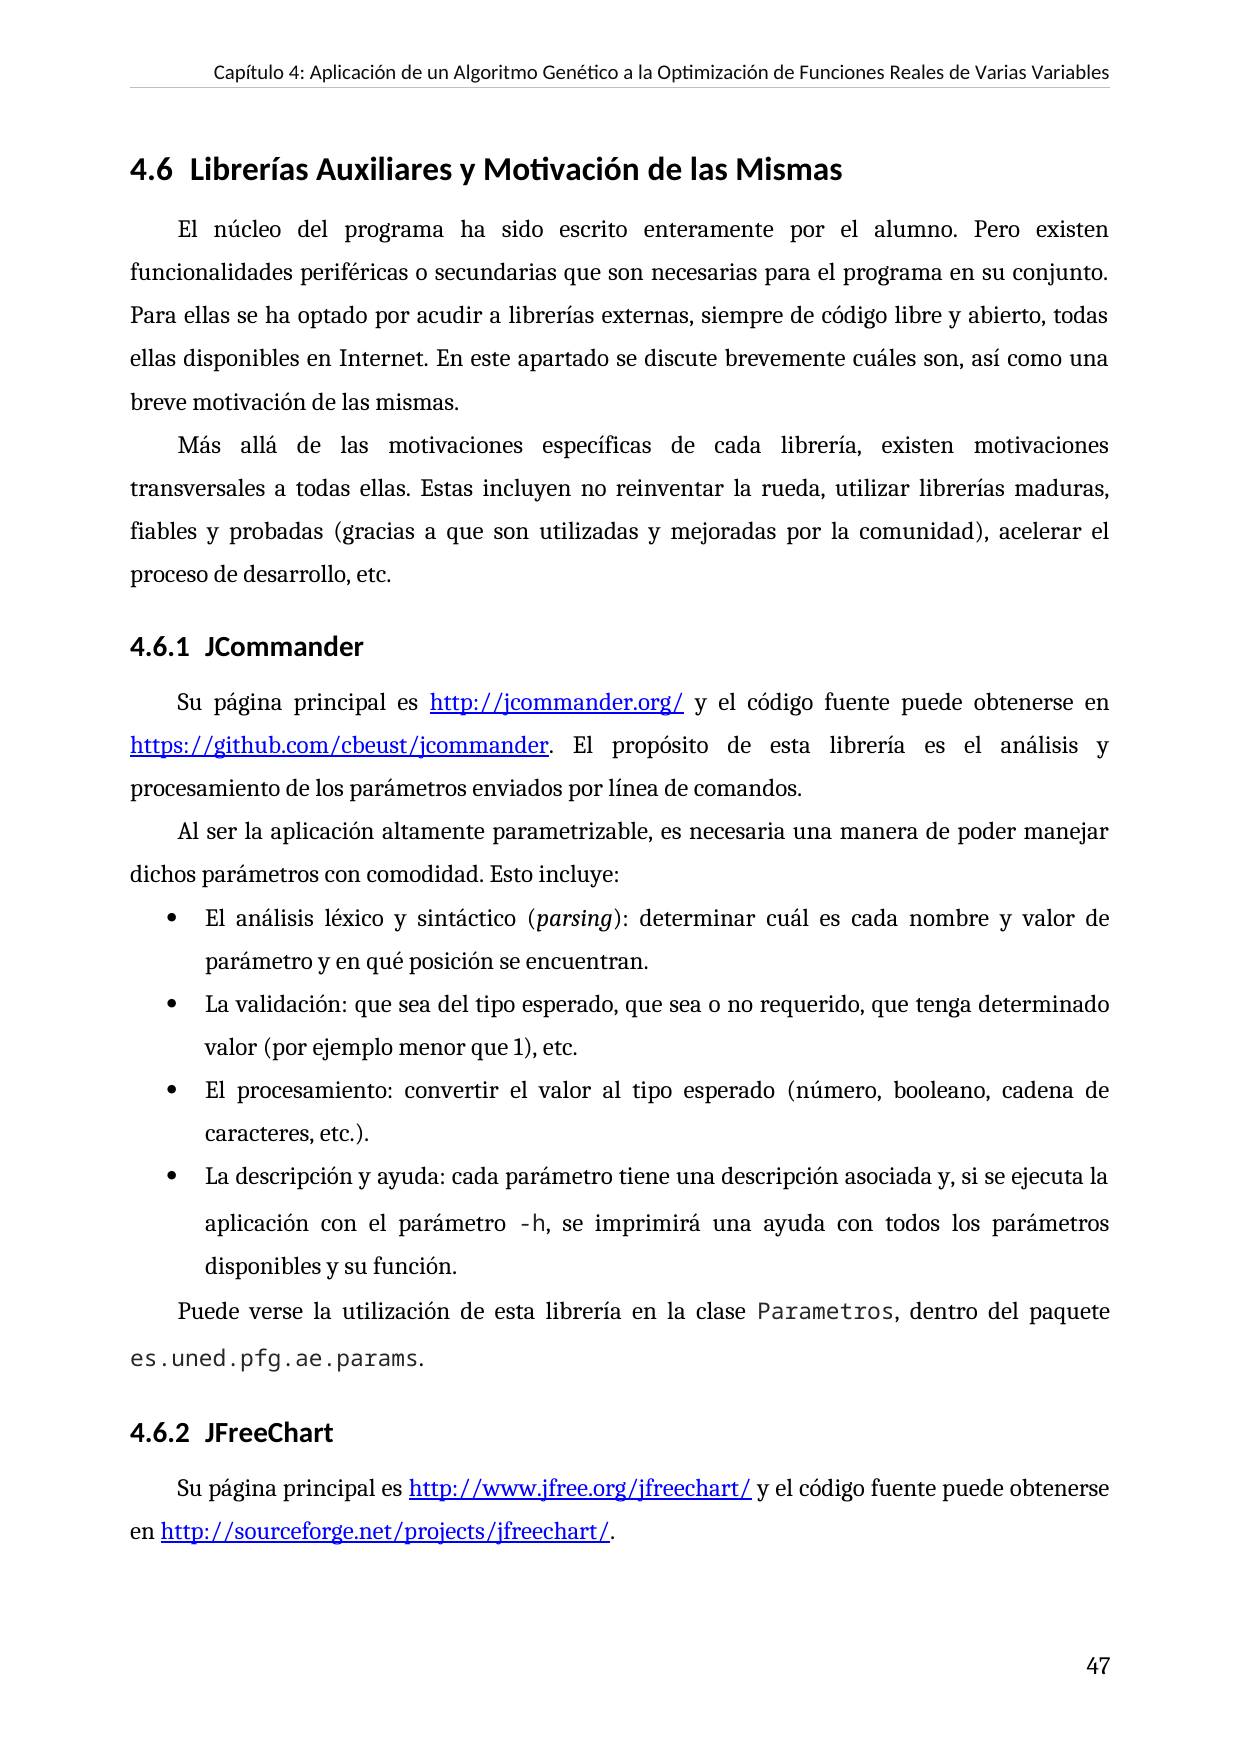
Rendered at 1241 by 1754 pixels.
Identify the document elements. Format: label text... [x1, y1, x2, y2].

text El núcleo del programa ha sido escrito enteramente por el alumno. Pero existen funcionalidades periféricas o secundarias que son necesarias para el programa en su conjunto. Para ellas se ha optado por acudir a librerías externas, siempre de código libre y abierto, todas ellas disponibles en Internet. En este apartado se discute brevemente cuáles son, así como una breve motivación de las mismas. [130, 215, 1110, 416]
text Más allá de las motivaciones específicas de cada librería, existen motivaciones transversales a todas ellas. Estas incluyen no reinventar la rueda, utilizar librerías maduras, fiables y probadas (gracias a que son utilizadas y mejoradas por la comunidad), acelerar el proceso de desarrollo, etc. [130, 431, 1110, 589]
list El procesamiento: convertir el valor al tipo esperado (número, booleano, cadena de caracteres, etc.). [167, 1076, 1110, 1148]
subtitle Librerías Auxiliares y Motivación de las Mismas [130, 148, 1110, 188]
text Puede verse la utilización de esta librería en la clase Parametros, dentro del paquete es.uned.pfg.ae.params. [130, 1295, 1110, 1373]
list La validación: que sea del tipo esperado, que sea o no requerido, que tenga determinado valor (por ejemplo menor que 1), etc. [167, 990, 1110, 1062]
subtitle JFreeChart [130, 1414, 1110, 1450]
text Al ser la aplicación altamente parametrizable, es necesaria una manera de poder manejar dichos parámetros con comodidad. Esto incluye: [130, 817, 1110, 889]
text Su página principal es http://www.jfree.org/jfreechart/ y el código fuente puede obtenerse en http://sourceforge.net/projects/jfreechart/. [130, 1474, 1110, 1546]
list El análisis léxico y sintáctico (parsing): determinar cuál es cada nombre y valor de parámetro y en qué posición se encuentran. [167, 903, 1110, 975]
subtitle JCommander [130, 628, 1110, 664]
text Su página principal es http://jcommander.org/ y el código fuente puede obtenerse en https://github.com/cbeust/jcommander. El propósito de esta librería es el análisis y procesamiento de los parámetros enviados por línea de comandos. [130, 688, 1110, 803]
list La descripción y ayuda: cada parámetro tiene una descripción asociada y, si se ejecuta la aplicación con el parámetro -h, se imprimirá una ayuda con todos los parámetros disponibles y su función. [167, 1162, 1110, 1281]
